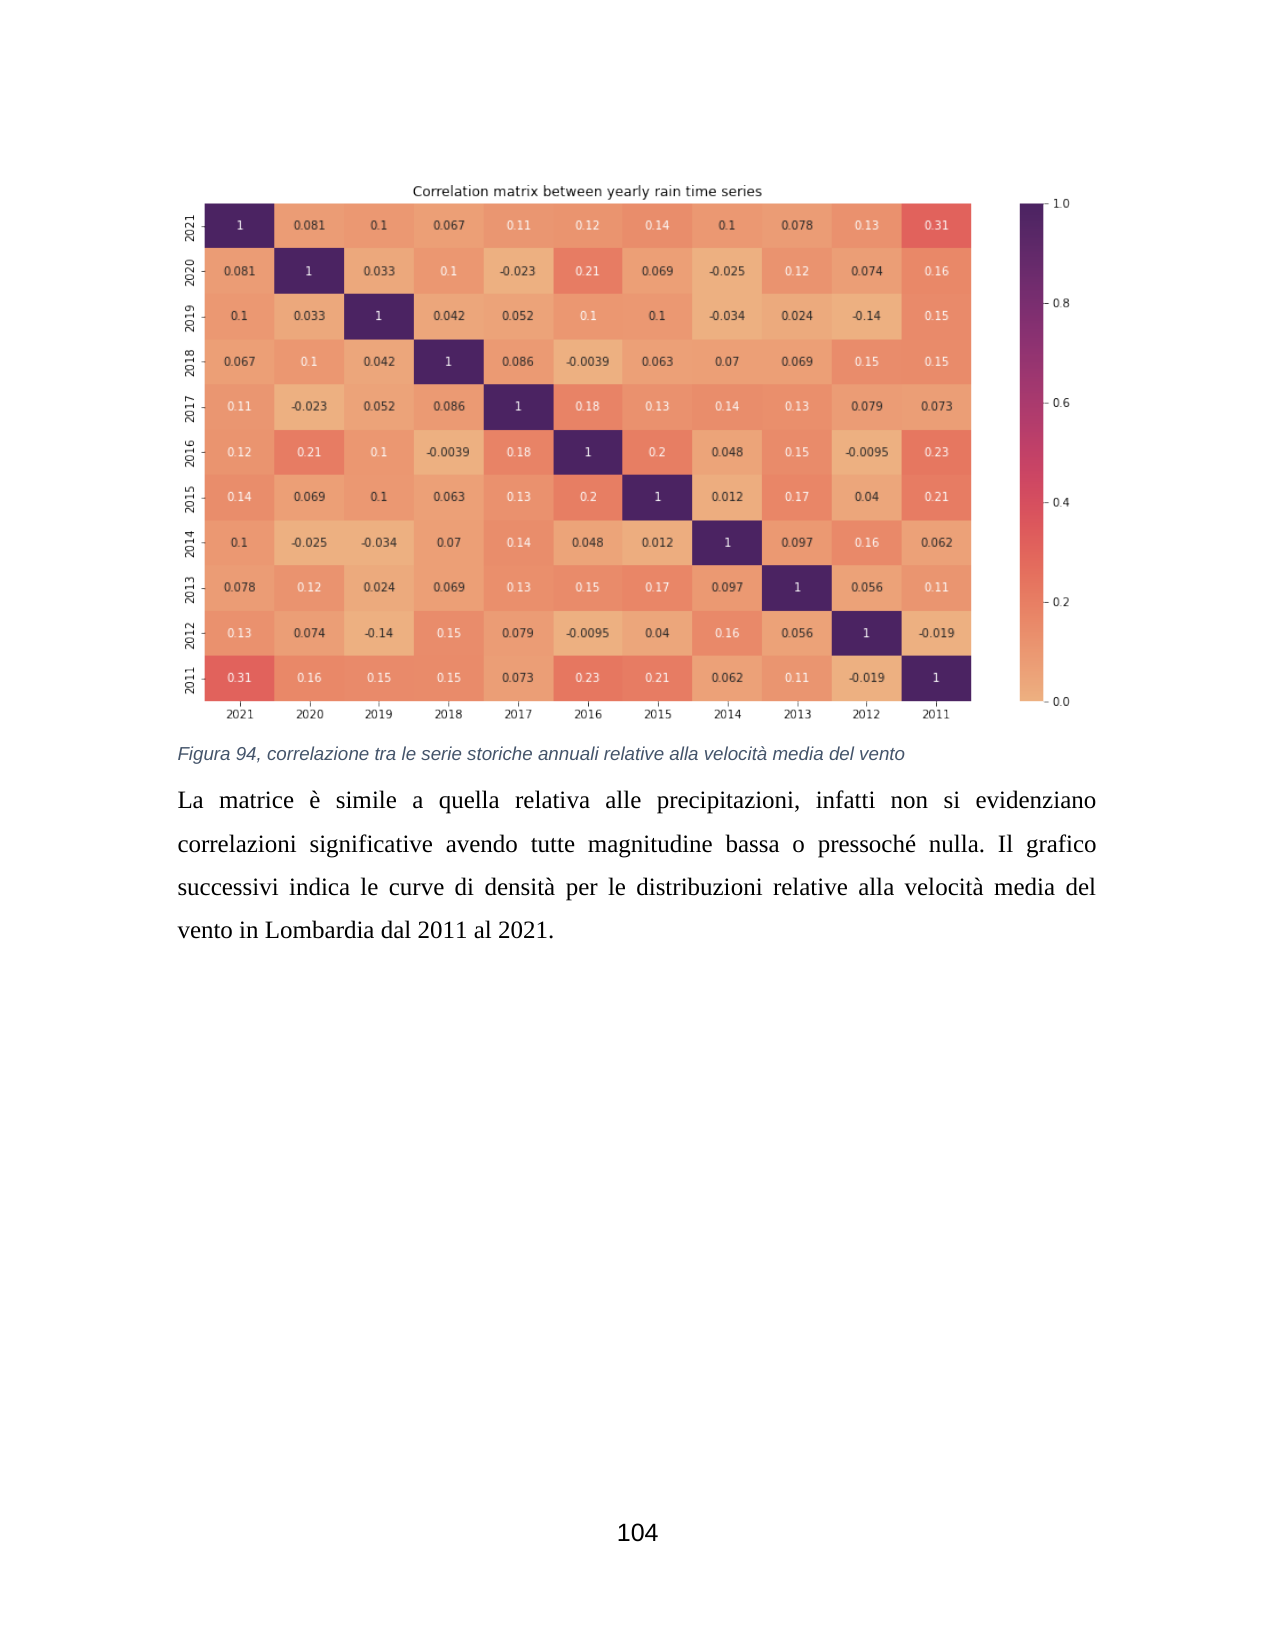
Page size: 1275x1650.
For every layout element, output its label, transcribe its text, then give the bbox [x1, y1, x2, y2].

text La matrice è simile a quella relativa alle precipitazioni, infatti non si evidenziano correlazioni significative avendo tutte magnitudine bassa o pressoché nulla. Il grafico successivi indica le curve di densità per le distribuzioni relative alla velocità media del vento in Lombardia dal 2011 al 2021. [177, 786, 1098, 944]
picture [177, 177, 1078, 729]
text Figura 94, correlazione tra le serie storiche annuali relative alla velocità media del vento [177, 743, 1098, 765]
